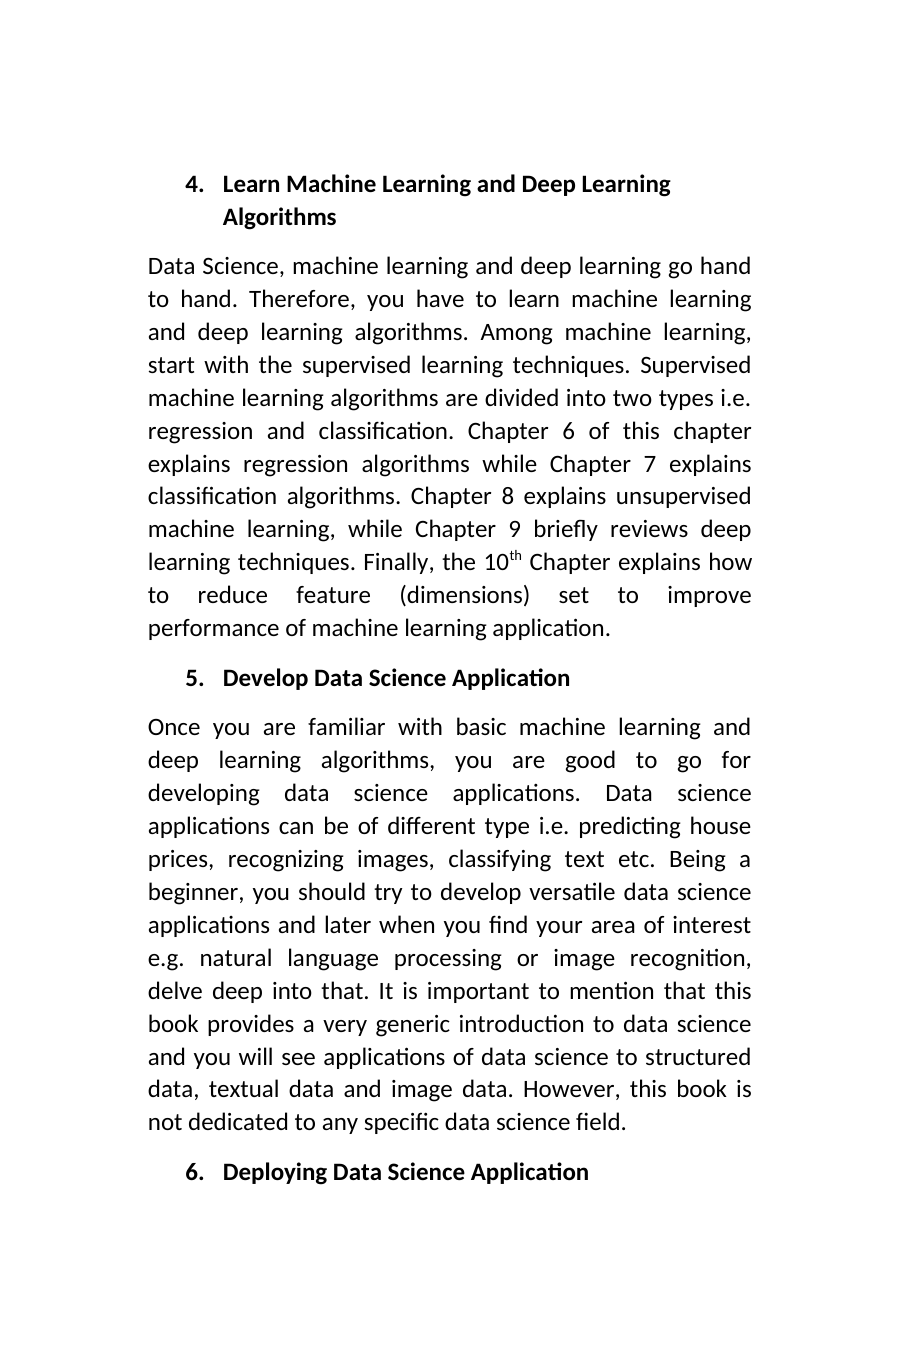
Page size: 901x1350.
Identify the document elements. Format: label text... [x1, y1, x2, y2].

list Develop Data Science Application [185, 662, 752, 692]
text Once you are familiar with basic machine learning and deep learning algorithms, you are good to go for developing data science applications. Data science applications can be of different type i.e. predicting house prices, recognizing images, classifying text etc. Being a beginner, you should try to develop versatile data science applications and later when you find your area of interest e.g. natural language processing or image recognition, delve deep into that. It is important to mention that this book provides a very generic introduction to data science and you will see applications of data science to structured data, textual data and image data. However, this book is not dedicated to any specific data science field. [148, 711, 752, 1137]
list Learn Machine Learning and Deep Learning Algorithms [185, 168, 752, 231]
text Data Science, machine learning and deep learning go hand to hand. Therefore, you have to learn machine learning and deep learning algorithms. Among machine learning, start with the supervised learning techniques. Supervised machine learning algorithms are divided into two types i.e. regression and classification. Chapter 6 of this chapter explains regression algorithms while Chapter 7 explains classification algorithms. Chapter 8 explains unsupervised machine learning, while Chapter 9 briefly reviews deep learning techniques. Finally, the 10th Chapter explains how to reduce feature (dimensions) set to improve performance of machine learning application. [148, 250, 752, 643]
list Deploying Data Science Application [185, 1156, 752, 1187]
